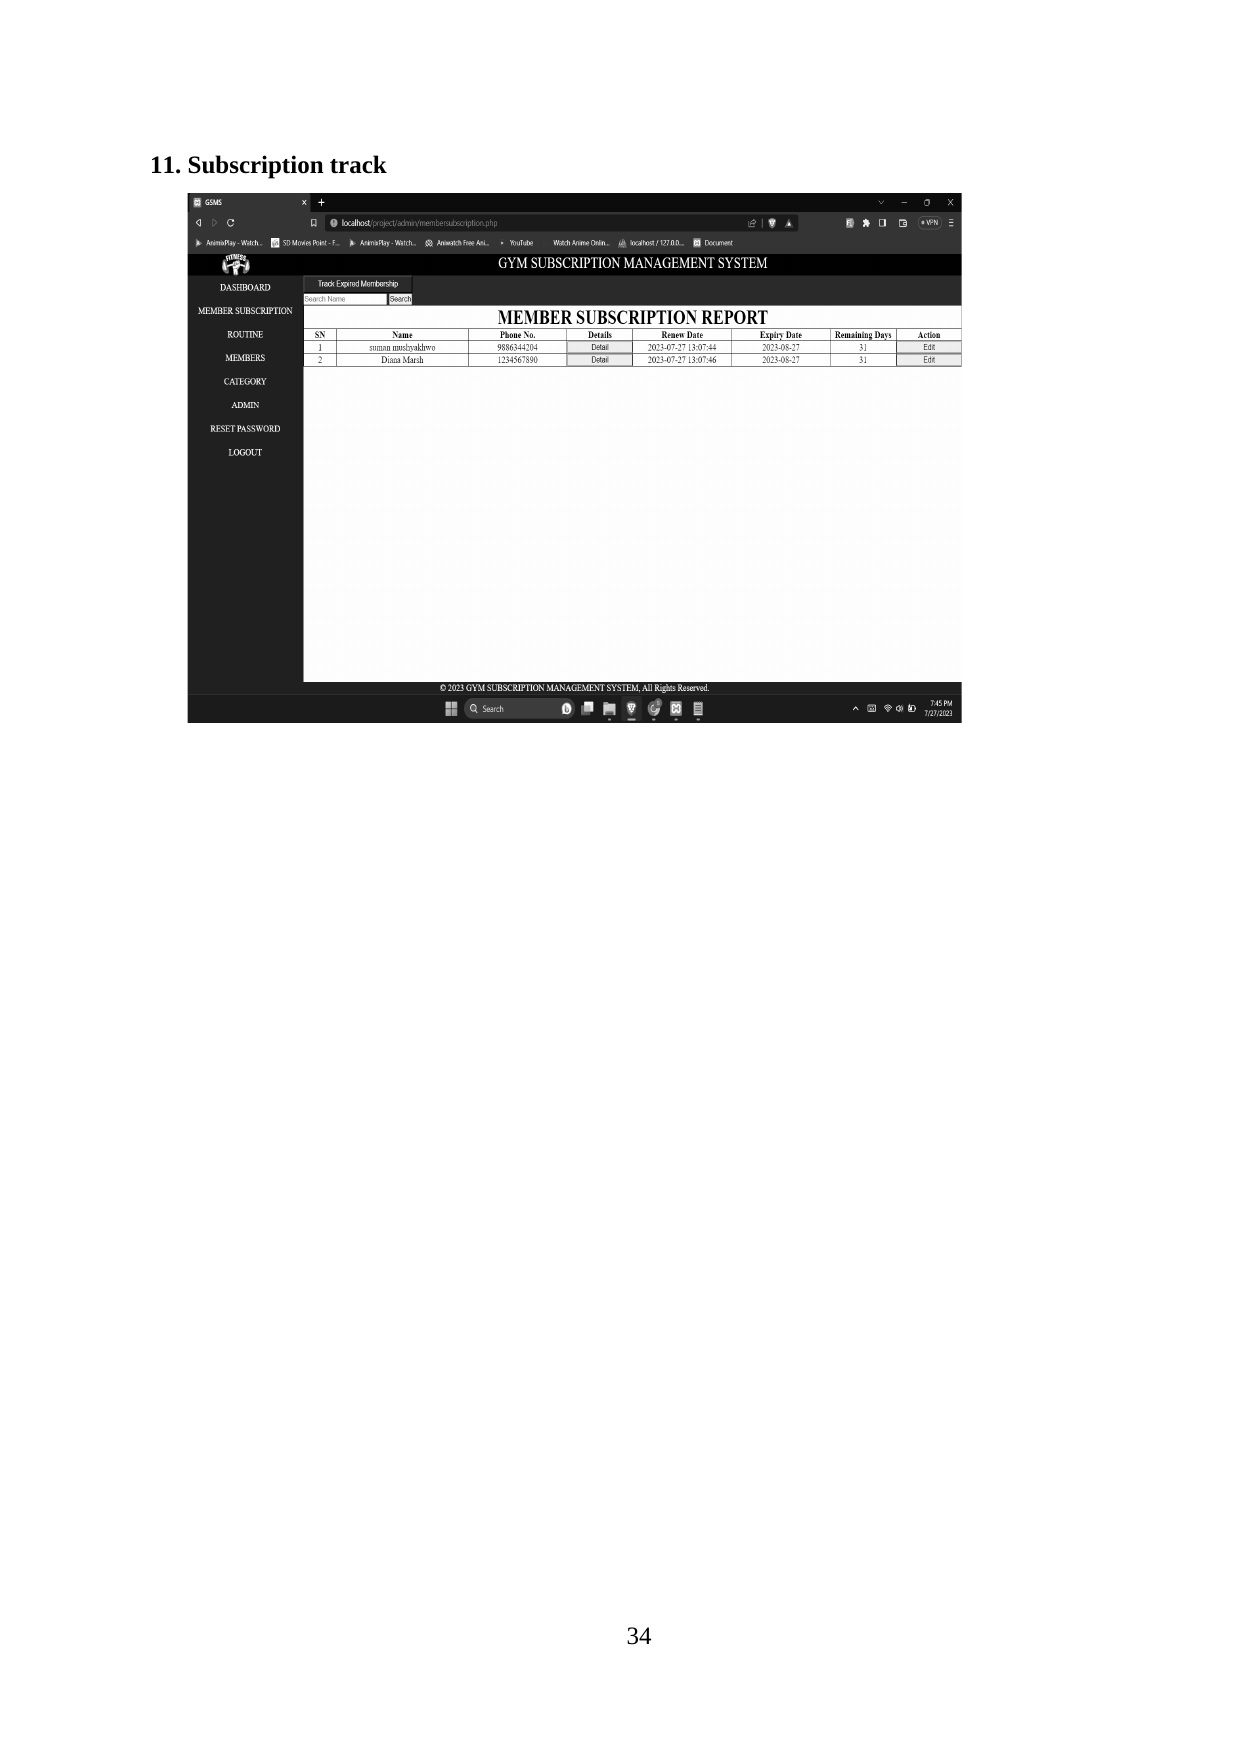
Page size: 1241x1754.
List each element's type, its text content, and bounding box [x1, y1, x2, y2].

list Subscription track [150, 150, 1090, 179]
picture [187, 193, 962, 723]
